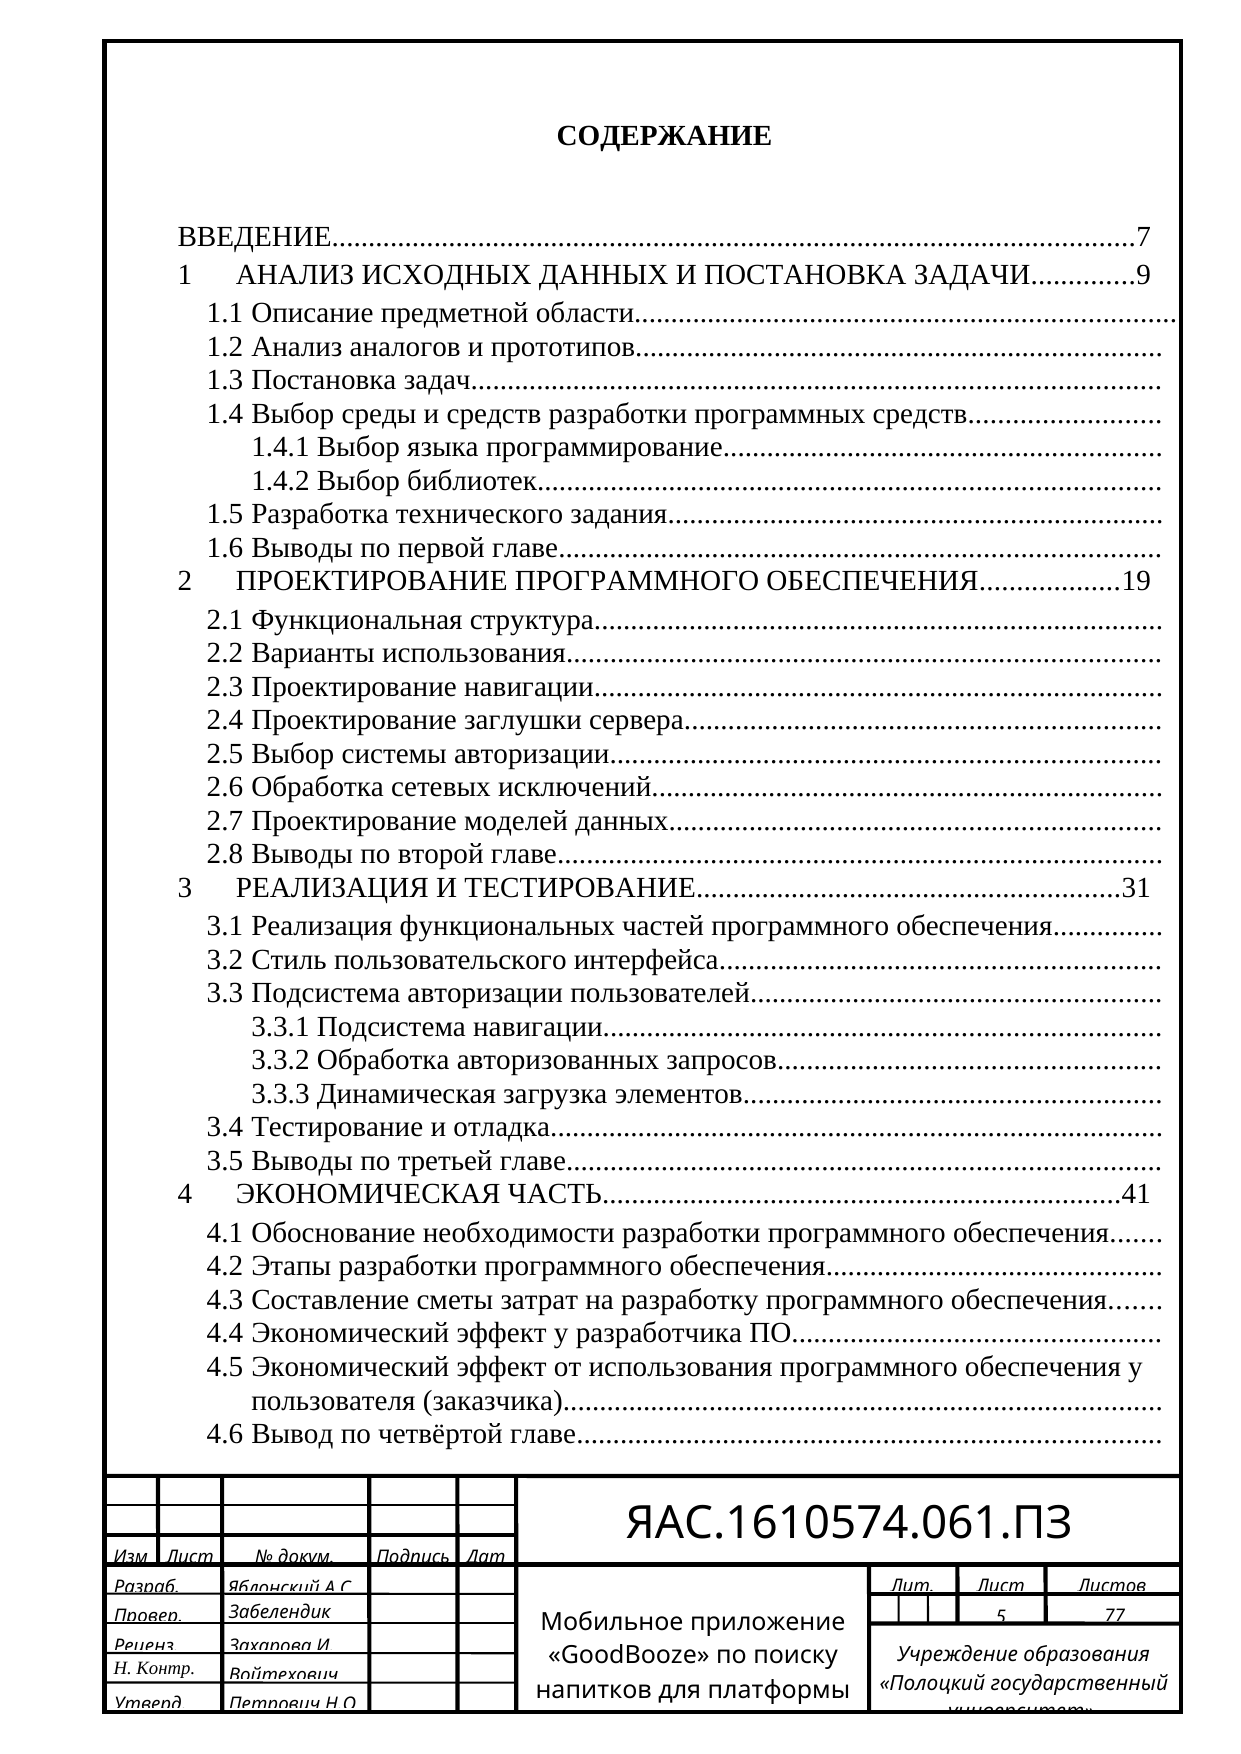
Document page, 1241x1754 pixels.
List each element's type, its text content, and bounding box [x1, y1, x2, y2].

subtitle СОДЕРЖАНИЕ [177, 118, 1152, 152]
